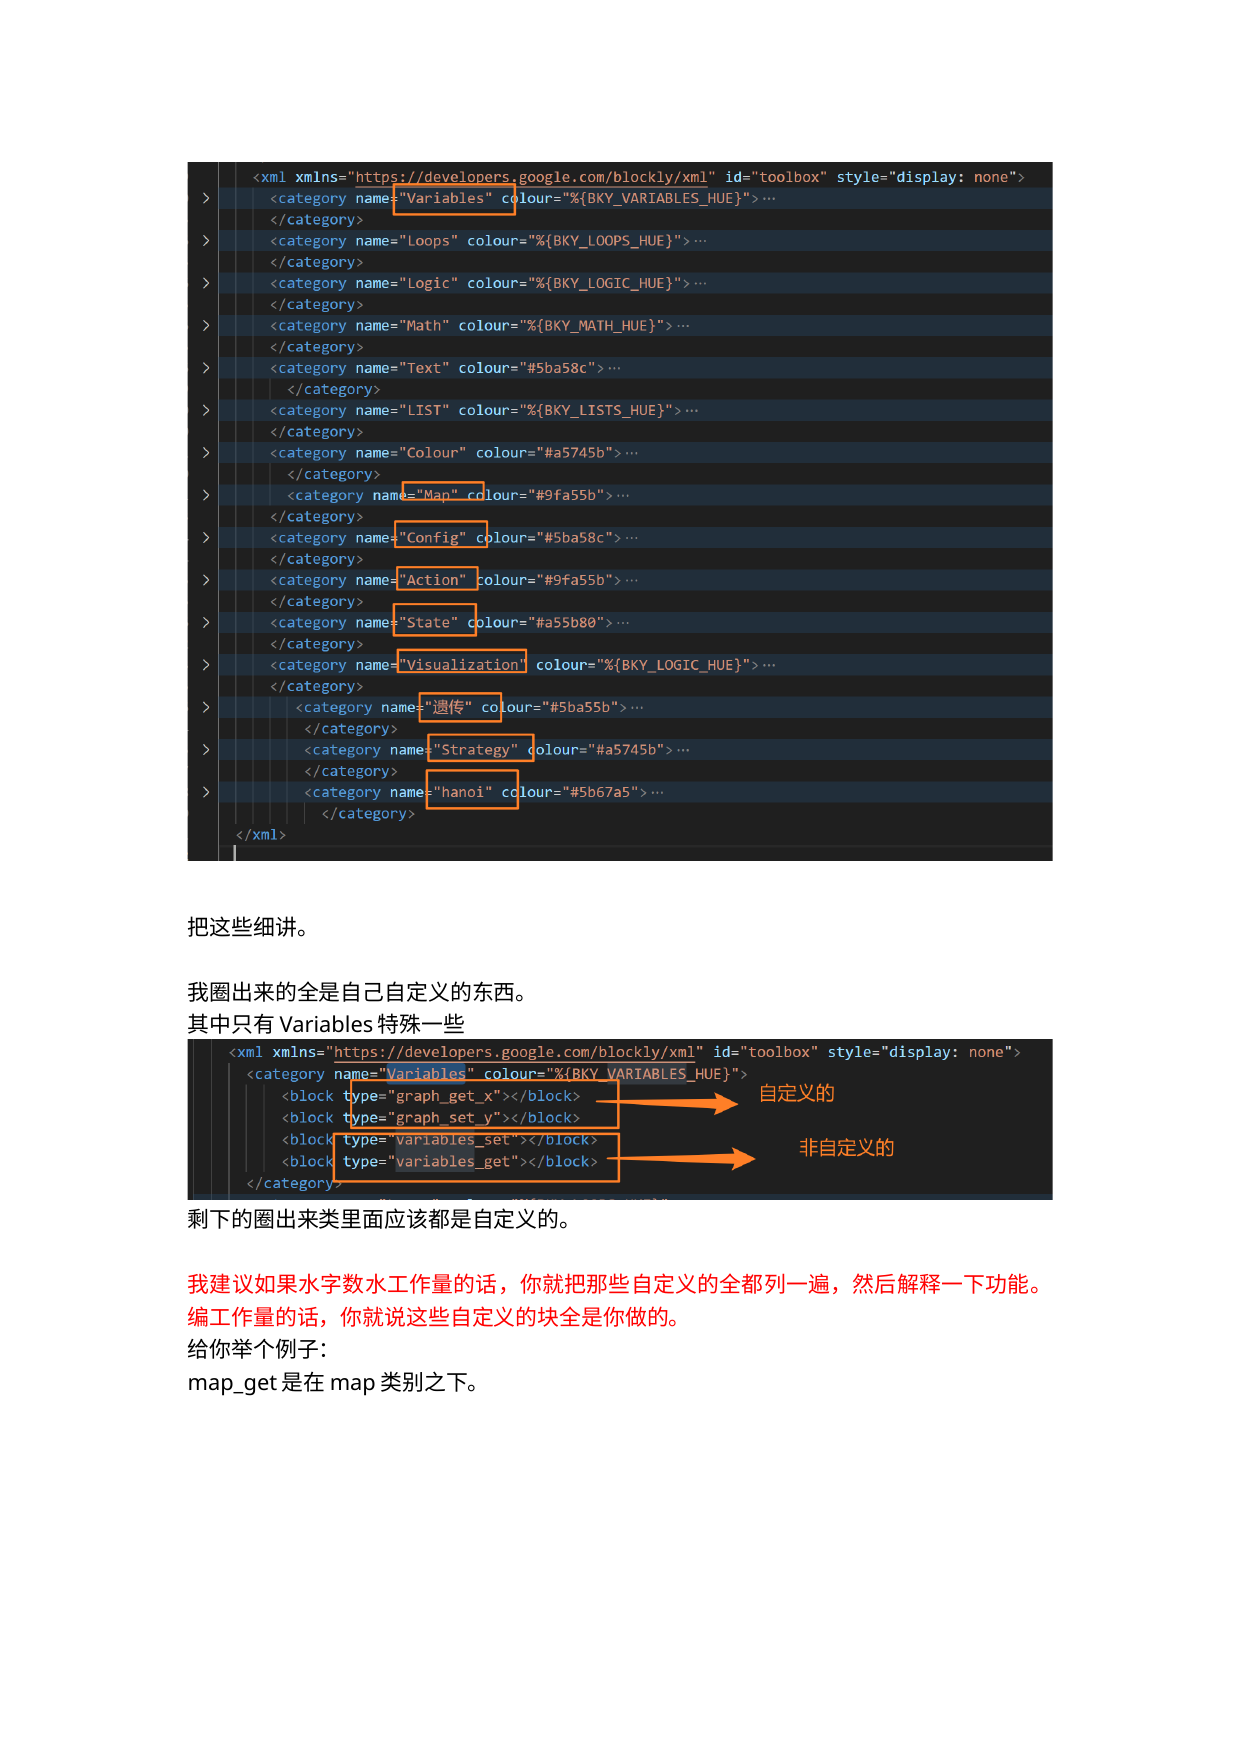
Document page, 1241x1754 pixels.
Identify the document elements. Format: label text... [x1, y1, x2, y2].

text map_get是在map类别之下。 [187, 1364, 1053, 1397]
text 我圈出来的全是自己自定义的东西。 [187, 974, 1053, 1007]
picture [187, 162, 1053, 861]
picture [187, 1039, 1053, 1200]
text 把这些细讲。 [187, 909, 1053, 942]
text 剩下的圈出来类里面应该都是自定义的。 [187, 1202, 1053, 1234]
text 给你举个例子： [187, 1332, 1053, 1364]
text 其中只有Variables特殊一些 [187, 1007, 1053, 1039]
text 我建议如果水字数水工作量的话，你就把那些自定义的全都列一遍，然后解释一下功能。编工作量的话，你就说这些自定义的块全是你做的。 [187, 1267, 1053, 1332]
